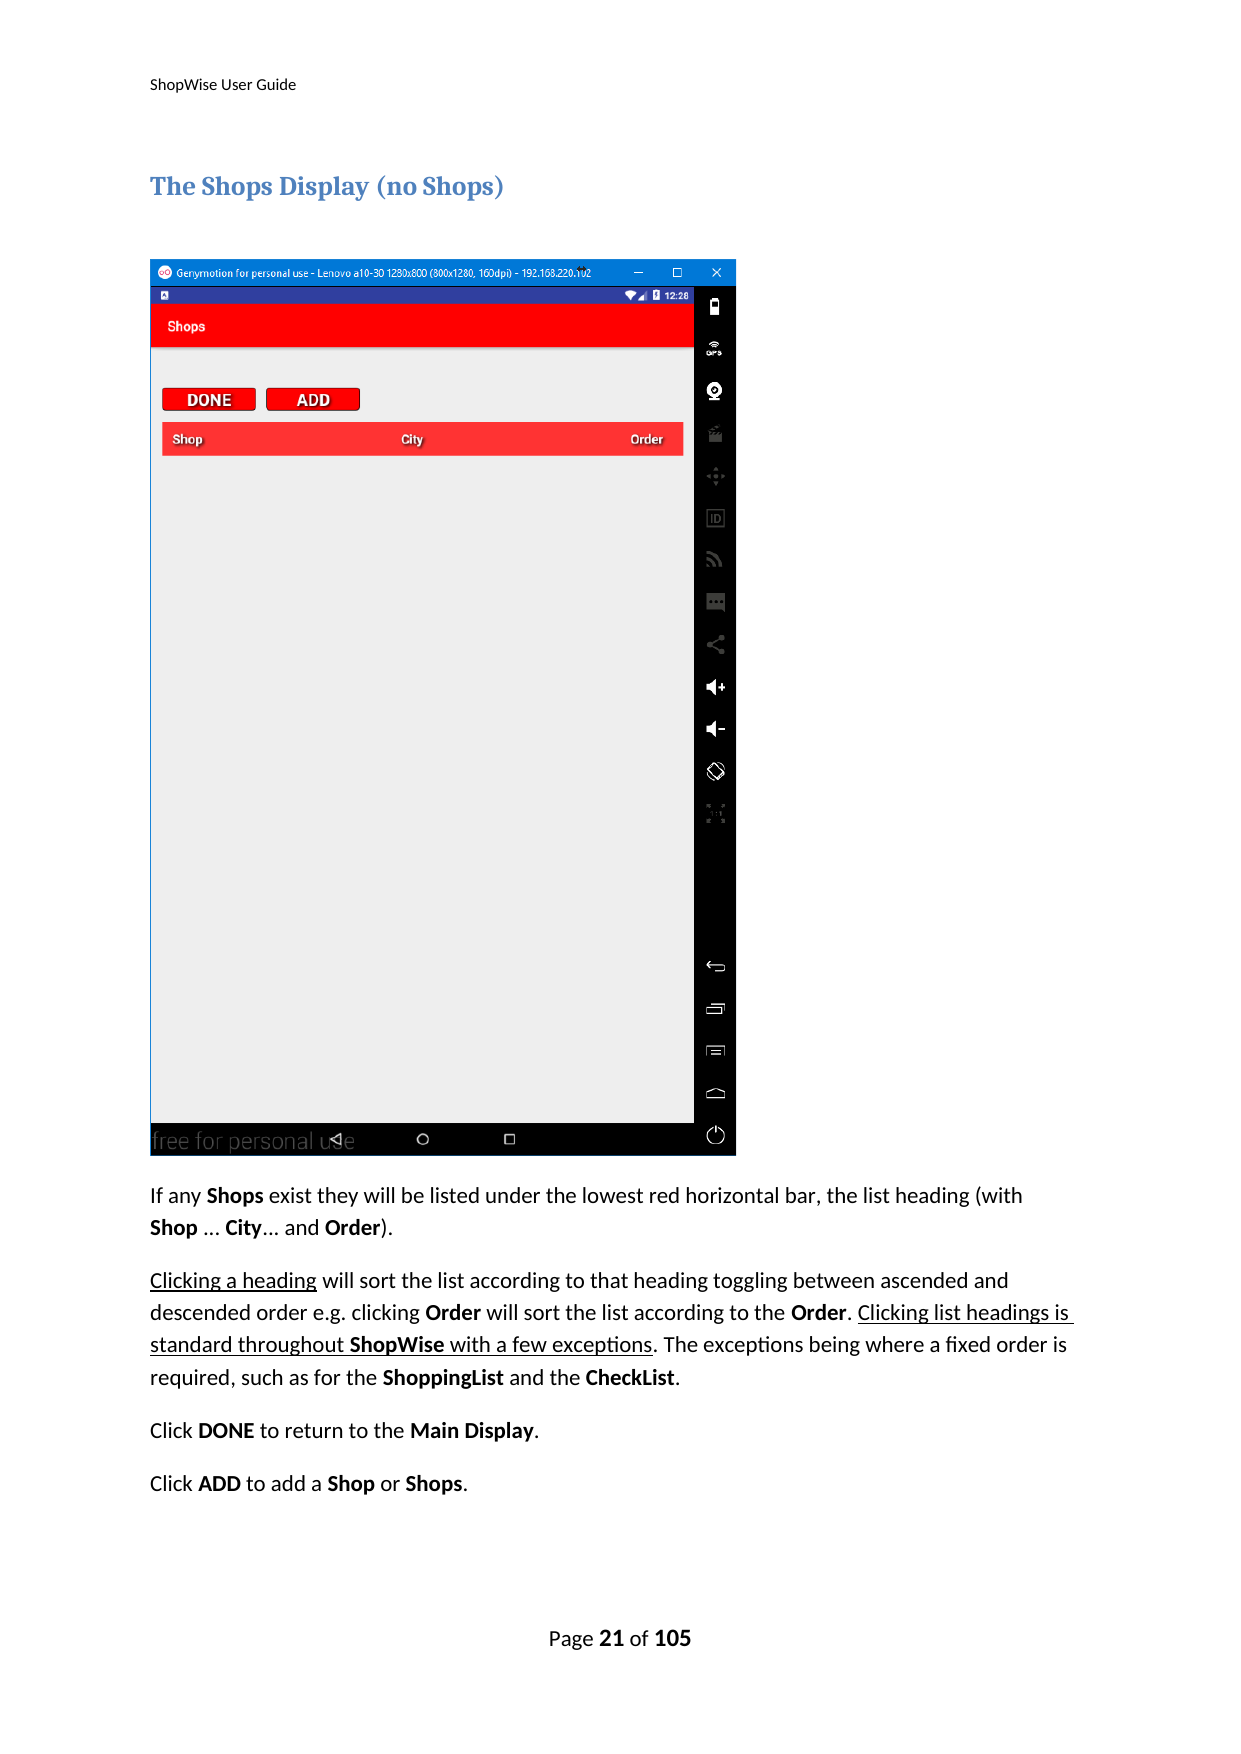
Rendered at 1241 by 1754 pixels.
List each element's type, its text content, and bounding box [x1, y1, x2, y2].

text Clicking a heading will sort the list according to that heading toggling between ascended and descended order e.g. clicking Order will sort the list according to the Order. Clicking list headings is standard throughout ShopWise with a few exceptions. The exceptions being where a fixed order is required, such as for the ShoppingList and the CheckList. [150, 1266, 1090, 1391]
text Click ADD to add a Shop or Shops. [150, 1469, 1090, 1497]
picture [150, 259, 737, 1156]
subtitle The Shops Display (no Shops) [150, 171, 1090, 202]
text If any Shops exist they will be listed under the lowest red horizontal bar, the list heading (with Shop ... City... and Order). [150, 1181, 1090, 1241]
text Click DONE to return to the Main Display. [150, 1416, 1090, 1444]
